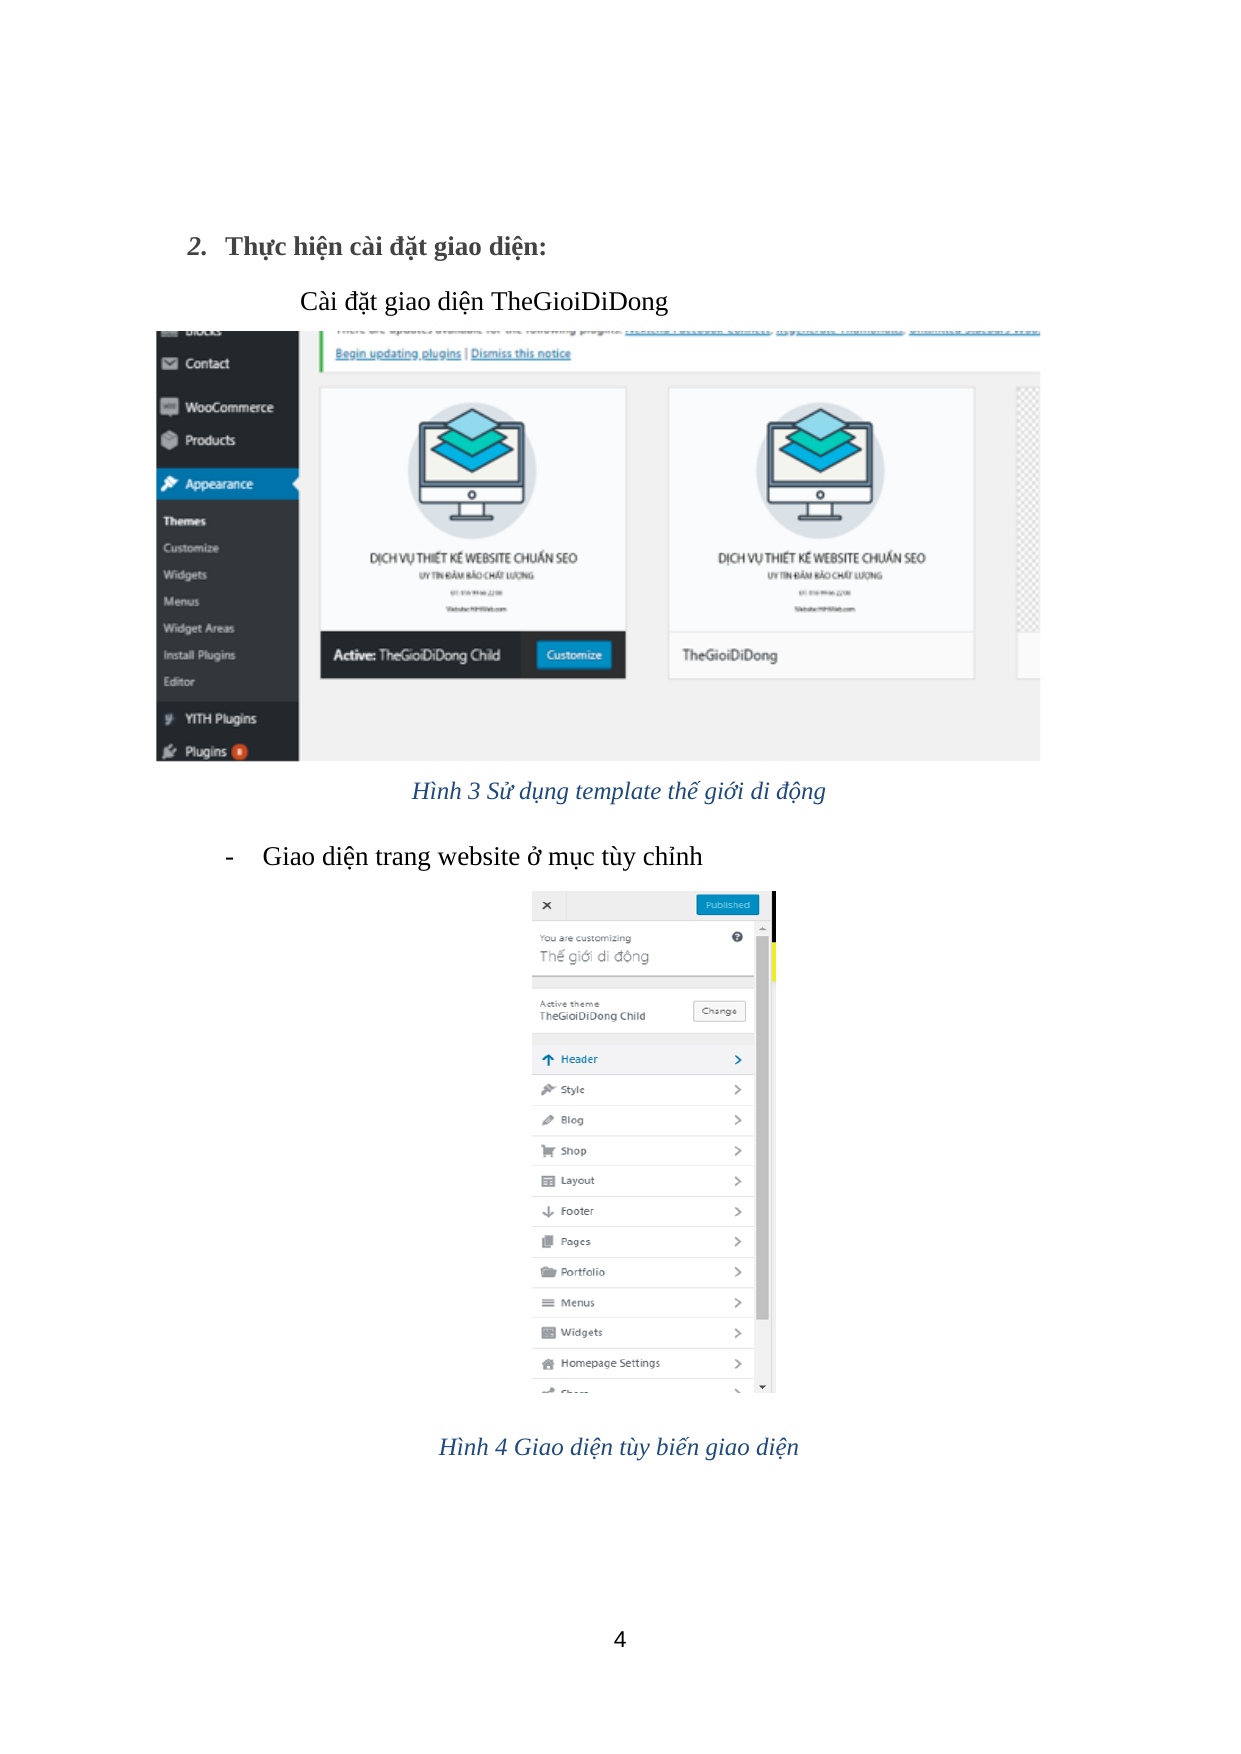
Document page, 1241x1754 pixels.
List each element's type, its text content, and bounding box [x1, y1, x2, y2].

subtitle Thực hiện cài đặt giao diện: [187, 230, 1090, 261]
text Cài đặt giao diện TheGioiDiDong [300, 285, 1090, 316]
list Giao diện trang website ở mục tùy chỉnh [225, 840, 1090, 871]
picture [525, 886, 776, 1419]
picture [155, 331, 1042, 763]
text Hình 3 Sử dụng template thế giới di động [150, 776, 1090, 805]
text Hình 4 Giao diện tùy biến giao diện [150, 1432, 1090, 1461]
